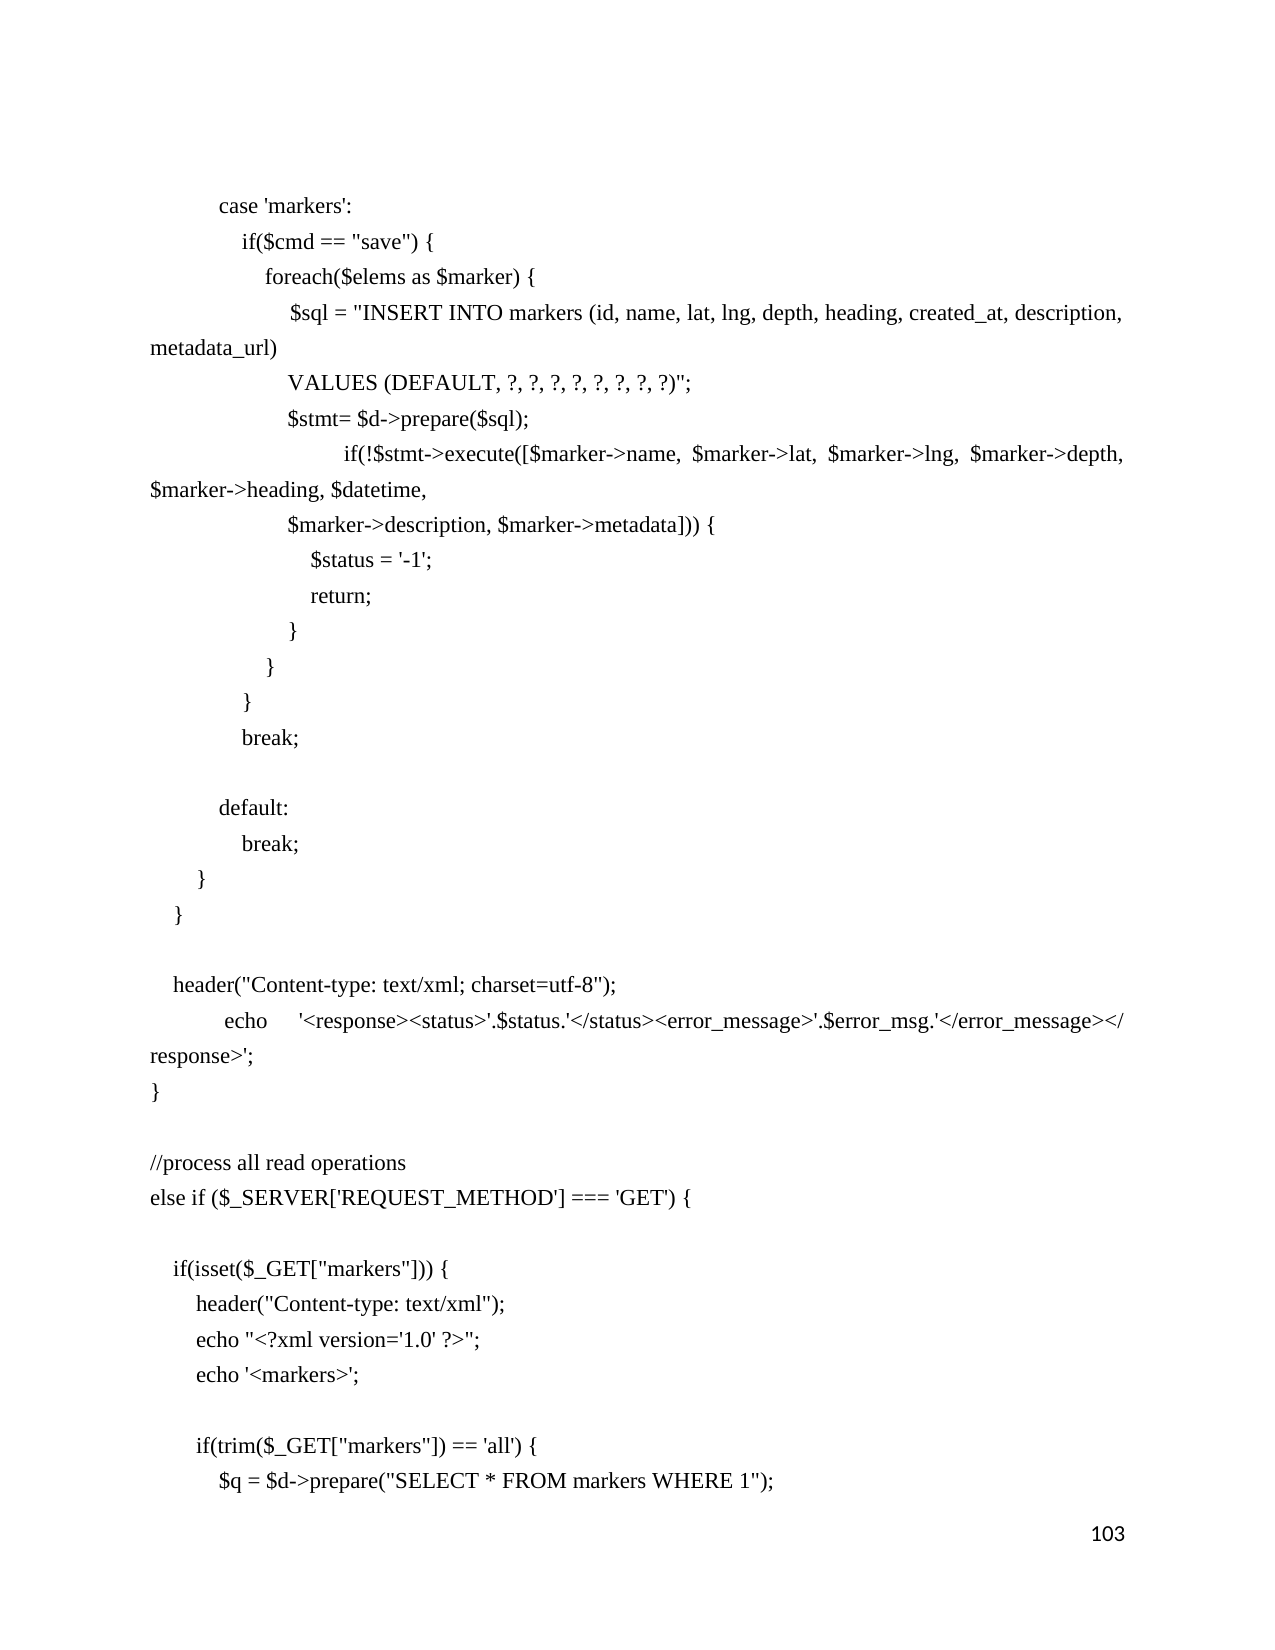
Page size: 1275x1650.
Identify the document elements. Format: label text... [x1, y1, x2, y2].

text $stmt= $d->prepare($sql); [150, 398, 1125, 433]
text VALUES (DEFAULT, ?, ?, ?, ?, ?, ?, ?, ?)"; [150, 362, 1125, 398]
text break; [150, 823, 1125, 858]
text default: [150, 787, 1125, 823]
text if($cmd == "save") { [150, 221, 1125, 256]
text if(!$stmt->execute([$marker->name, $marker->lat, $marker->lng, $marker->depth, $marker->heading, $datetime, [150, 433, 1125, 504]
text echo '<markers>'; [150, 1354, 1125, 1389]
text case 'markers': [150, 185, 1125, 221]
text $marker->description, $marker->metadata])) { [150, 504, 1125, 539]
text header("Content-type: text/xml; charset=utf-8"); [150, 964, 1125, 1000]
text $status = '-1'; [150, 539, 1125, 575]
text } [150, 894, 1125, 929]
text } [150, 858, 1125, 894]
text } [150, 1071, 1125, 1106]
text //process all read operations [150, 1142, 1125, 1177]
text if(isset($_GET["markers"])) { [150, 1248, 1125, 1283]
text echo '<response><status>'.$status.'</status><error_message>'.$error_msg.'</error_message></response>'; [150, 1000, 1125, 1071]
text $q = $d->prepare("SELECT * FROM markers WHERE 1"); [150, 1460, 1125, 1496]
text $sql = "INSERT INTO markers (id, name, lat, lng, depth, heading, created_at, description, metadata_url) [150, 292, 1125, 362]
text break; [150, 717, 1125, 752]
text echo "<?xml version='1.0' ?>"; [150, 1319, 1125, 1354]
text header("Content-type: text/xml"); [150, 1283, 1125, 1319]
text foreach($elems as $marker) { [150, 256, 1125, 292]
text if(trim($_GET["markers"]) == 'all') { [150, 1425, 1125, 1460]
text else if ($_SERVER['REQUEST_METHOD'] === 'GET') { [150, 1177, 1125, 1212]
text } [150, 681, 1125, 717]
text } [150, 610, 1125, 646]
text } [150, 646, 1125, 681]
text return; [150, 575, 1125, 610]
